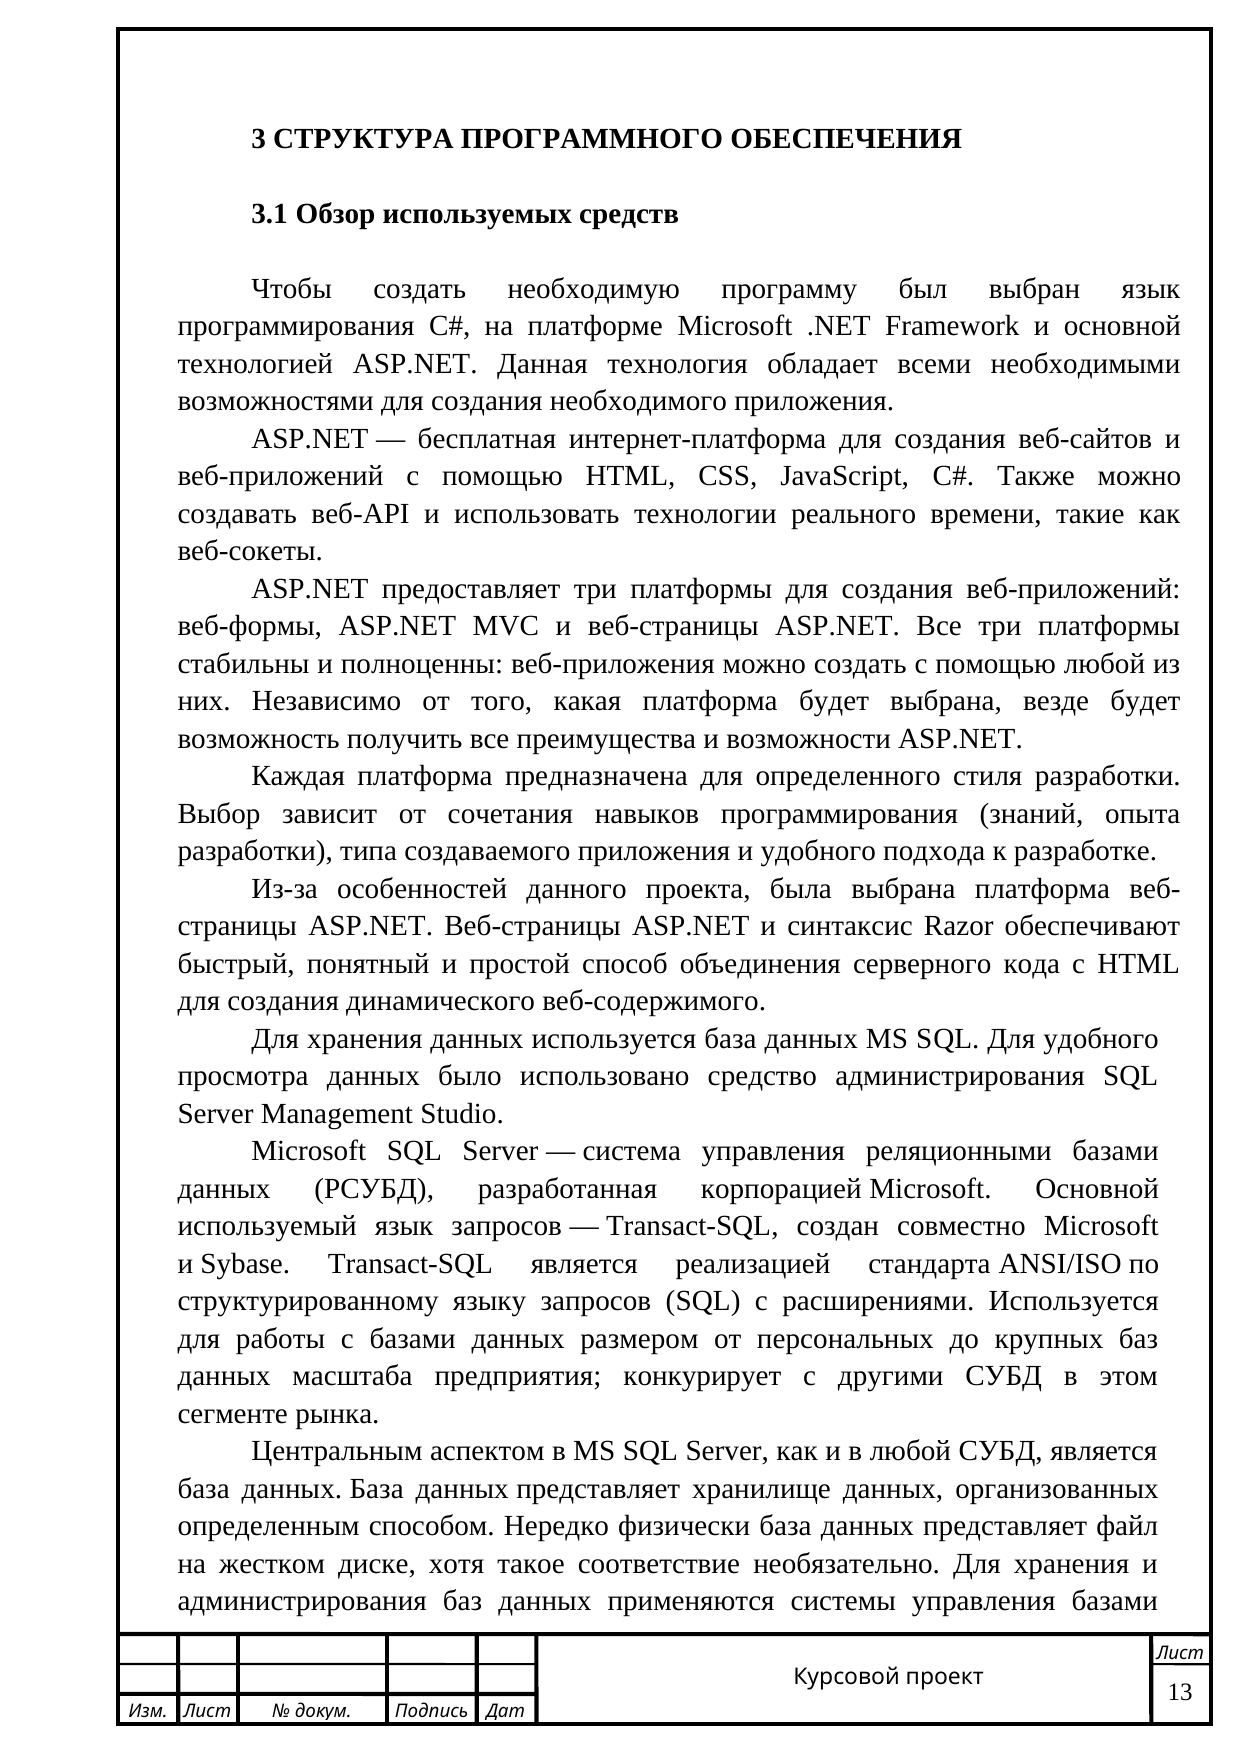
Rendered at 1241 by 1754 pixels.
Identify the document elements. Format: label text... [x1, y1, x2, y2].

text Microsoft SQL Server — система управления реляционными базами данных (РСУБД), разработанная корпорацией Microsoft. Основной используемый язык запросов — Transact-SQL, создан совместно Microsoft и Sybase. Transact-SQL является реализацией стандарта ANSI/ISO по структурированному языку запросов (SQL) с расширениями. Используется для работы с базами данных размером от персональных до крупных баз данных масштаба предприятия; конкурирует с другими СУБД в этом сегменте рынка. [177, 1131, 1159, 1431]
text Для хранения данных используется база данных MS SQL. Для удобного просмотра данных было использовано средство администрирования SQL Server Management Studio. [177, 1018, 1159, 1131]
text 3 СТРУКТУРА ПРОГРАММНОГО ОБЕСПЕЧЕНИЯ [251, 118, 1181, 156]
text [177, 1431, 1159, 1618]
list Из-за особенностей данного проекта, была выбрана платформа веб-страницы ASP.NET. Веб-страницы ASP.NET и синтаксис Razor обеспечивают быстрый, понятный и простой способ объединения серверного кода с HTML для создания динамического веб-содержимого. [177, 868, 1181, 1018]
list Обзор используемых средств [251, 193, 1181, 231]
list ASP.NET — бесплатная интернет-платформа для создания веб-сайтов и веб-приложений с помощью HTML, CSS, JavaScript, C#. Также можно создавать веб-API и использовать технологии реального времени, такие как веб-сокеты. [177, 418, 1181, 568]
list Каждая платформа предназначена для определенного стиля разработки. Выбор зависит от сочетания навыков программирования (знаний, опыта разработки), типа создаваемого приложения и удобного подхода к разработке. [177, 756, 1181, 868]
list ASP.NET предоставляет три платформы для создания веб-приложений: веб-формы, ASP.NET MVC и веб-страницы ASP.NET. Все три платформы стабильны и полноценны: веб-приложения можно создать с помощью любой из них. Независимо от того, какая платформа будет выбрана, везде будет возможность получить все преимущества и возможности ASP.NET. [177, 568, 1181, 756]
list Чтобы создать необходимую программу был выбран язык программирования C#, на платформе Microsoft .NET Framework и основной технологией ASP.NET. Данная технология обладает всеми необходимыми возможностями для создания необходимого приложения. [177, 268, 1181, 418]
